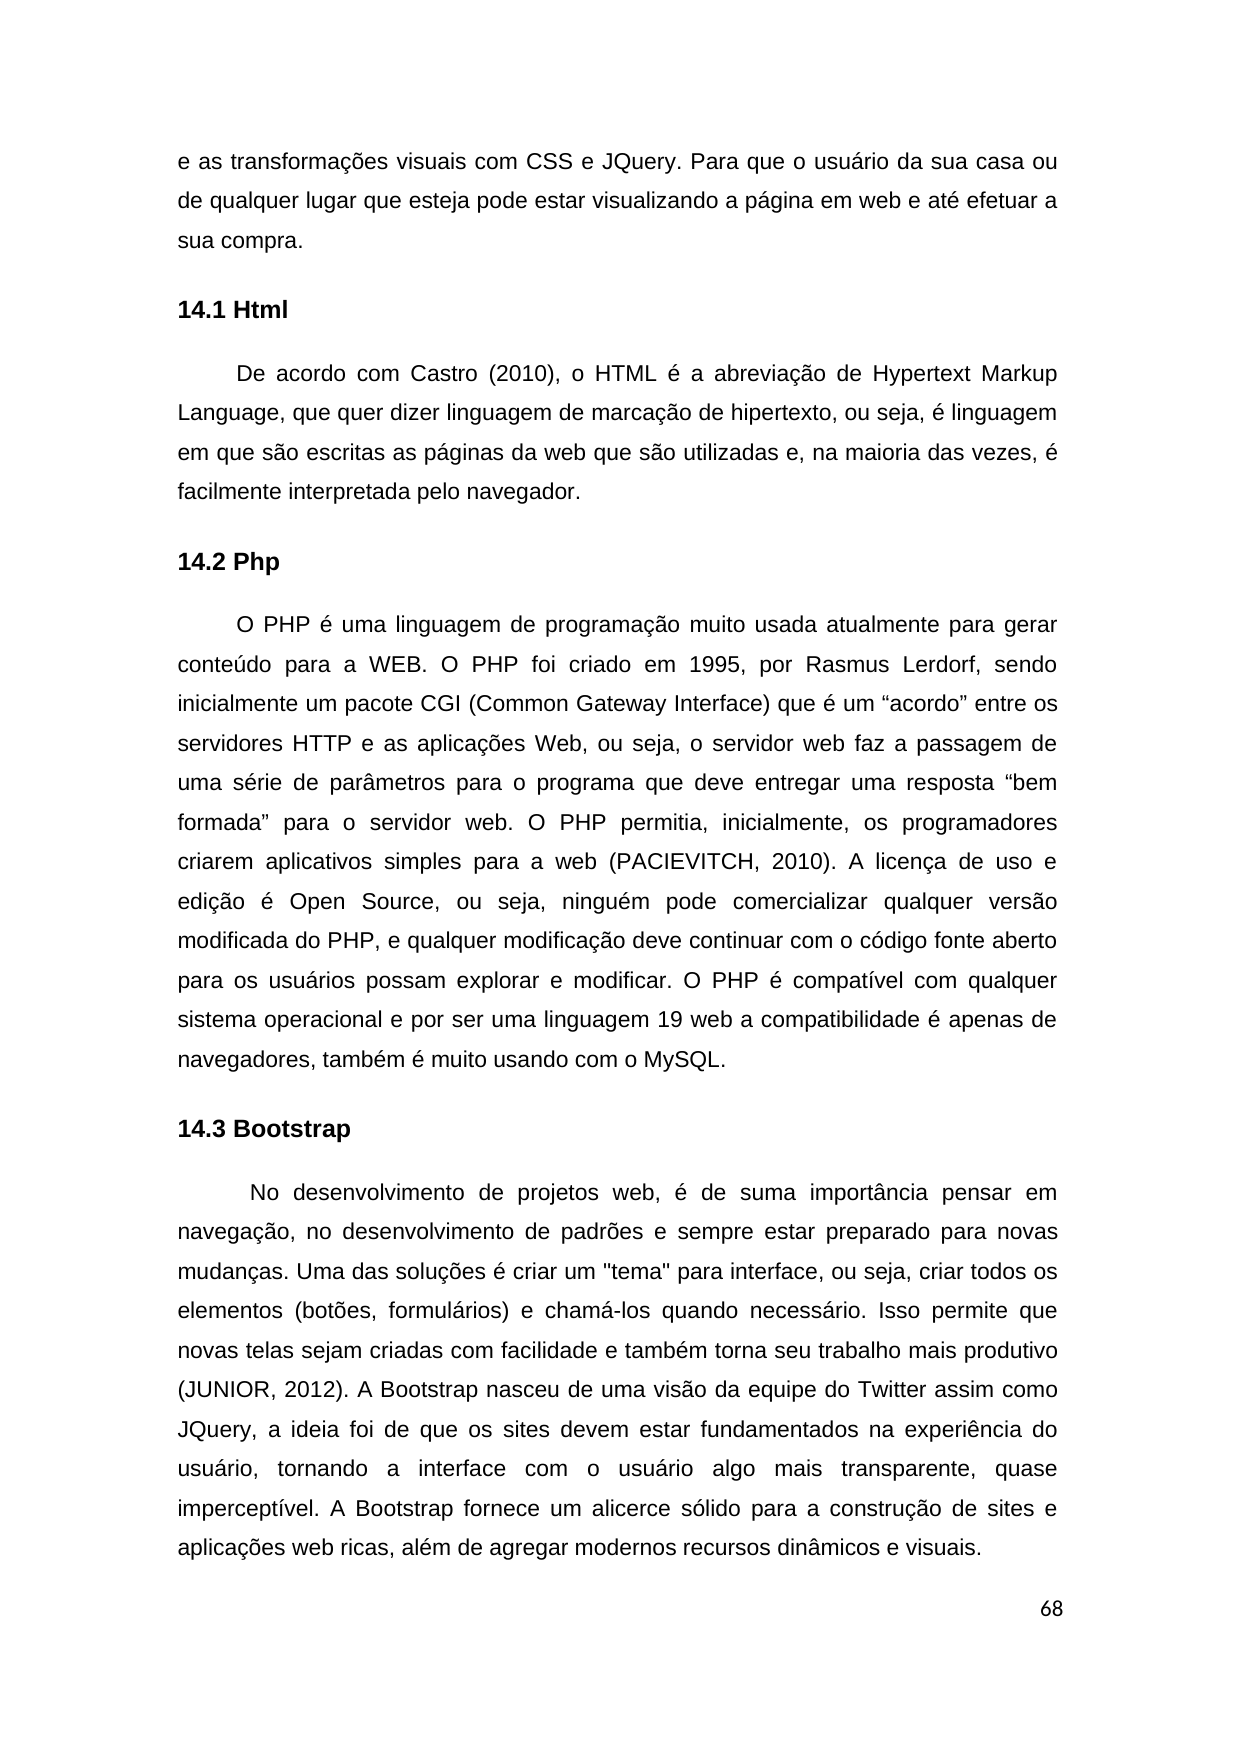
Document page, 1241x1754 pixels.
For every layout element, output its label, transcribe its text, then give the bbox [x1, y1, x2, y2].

subtitle 14.1 Html [177, 295, 1063, 324]
text O PHP é uma linguagem de programação muito usada atualmente para gerar conteúdo para a WEB. O PHP foi criado em 1995, por Rasmus Lerdorf, sendo inicialmente um pacote CGI (Common Gateway Interface) que é um “acordo” entre os servidores HTTP e as aplicações Web, ou seja, o servidor web faz a passagem de uma série de parâmetros para o programa que deve entregar uma resposta “bem formada” para o servidor web. O PHP permitia, inicialmente, os programadores criarem aplicativos simples para a web (PACIEVITCH, 2010). A licença de uso e edição é Open Source, ou seja, ninguém pode comercializar qualquer versão modificada do PHP, e qualquer modificação deve continuar com o código fonte aberto para os usuários possam explorar e modificar. O PHP é compatível com qualquer sistema operacional e por ser uma linguagem 19 web a compatibilidade é apenas de navegadores, também é muito usando com o MySQL. [177, 611, 1058, 1072]
text No desenvolvimento de projetos web, é de suma importância pensar em navegação, no desenvolvimento de padrões e sempre estar preparado para novas mudanças. Uma das soluções é criar um "tema" para interface, ou seja, criar todos os elementos (botões, formulários) e chamá-los quando necessário. Isso permite que novas telas sejam criadas com facilidade e também torna seu trabalho mais produtivo (JUNIOR, 2012). A Bootstrap nasceu de uma visão da equipe do Twitter assim como JQuery, a ideia foi de que os sites devem estar fundamentados na experiência do usuário, tornando a interface com o usuário algo mais transparente, quase imperceptível. A Bootstrap fornece um alicerce sólido para a construção de sites e aplicações web ricas, além de agregar modernos recursos dinâmicos e visuais. [177, 1179, 1058, 1560]
text De acordo com Castro (2010), o HTML é a abreviação de Hypertext Markup Language, que quer dizer linguagem de marcação de hipertexto, ou seja, é linguagem em que são escritas as páginas da web que são utilizadas e, na maioria das vezes, é facilmente interpretada pelo navegador. [177, 360, 1058, 504]
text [177, 148, 1058, 253]
subtitle 14.2 Php [177, 547, 1063, 576]
subtitle 14.3 Bootstrap [177, 1114, 1063, 1143]
